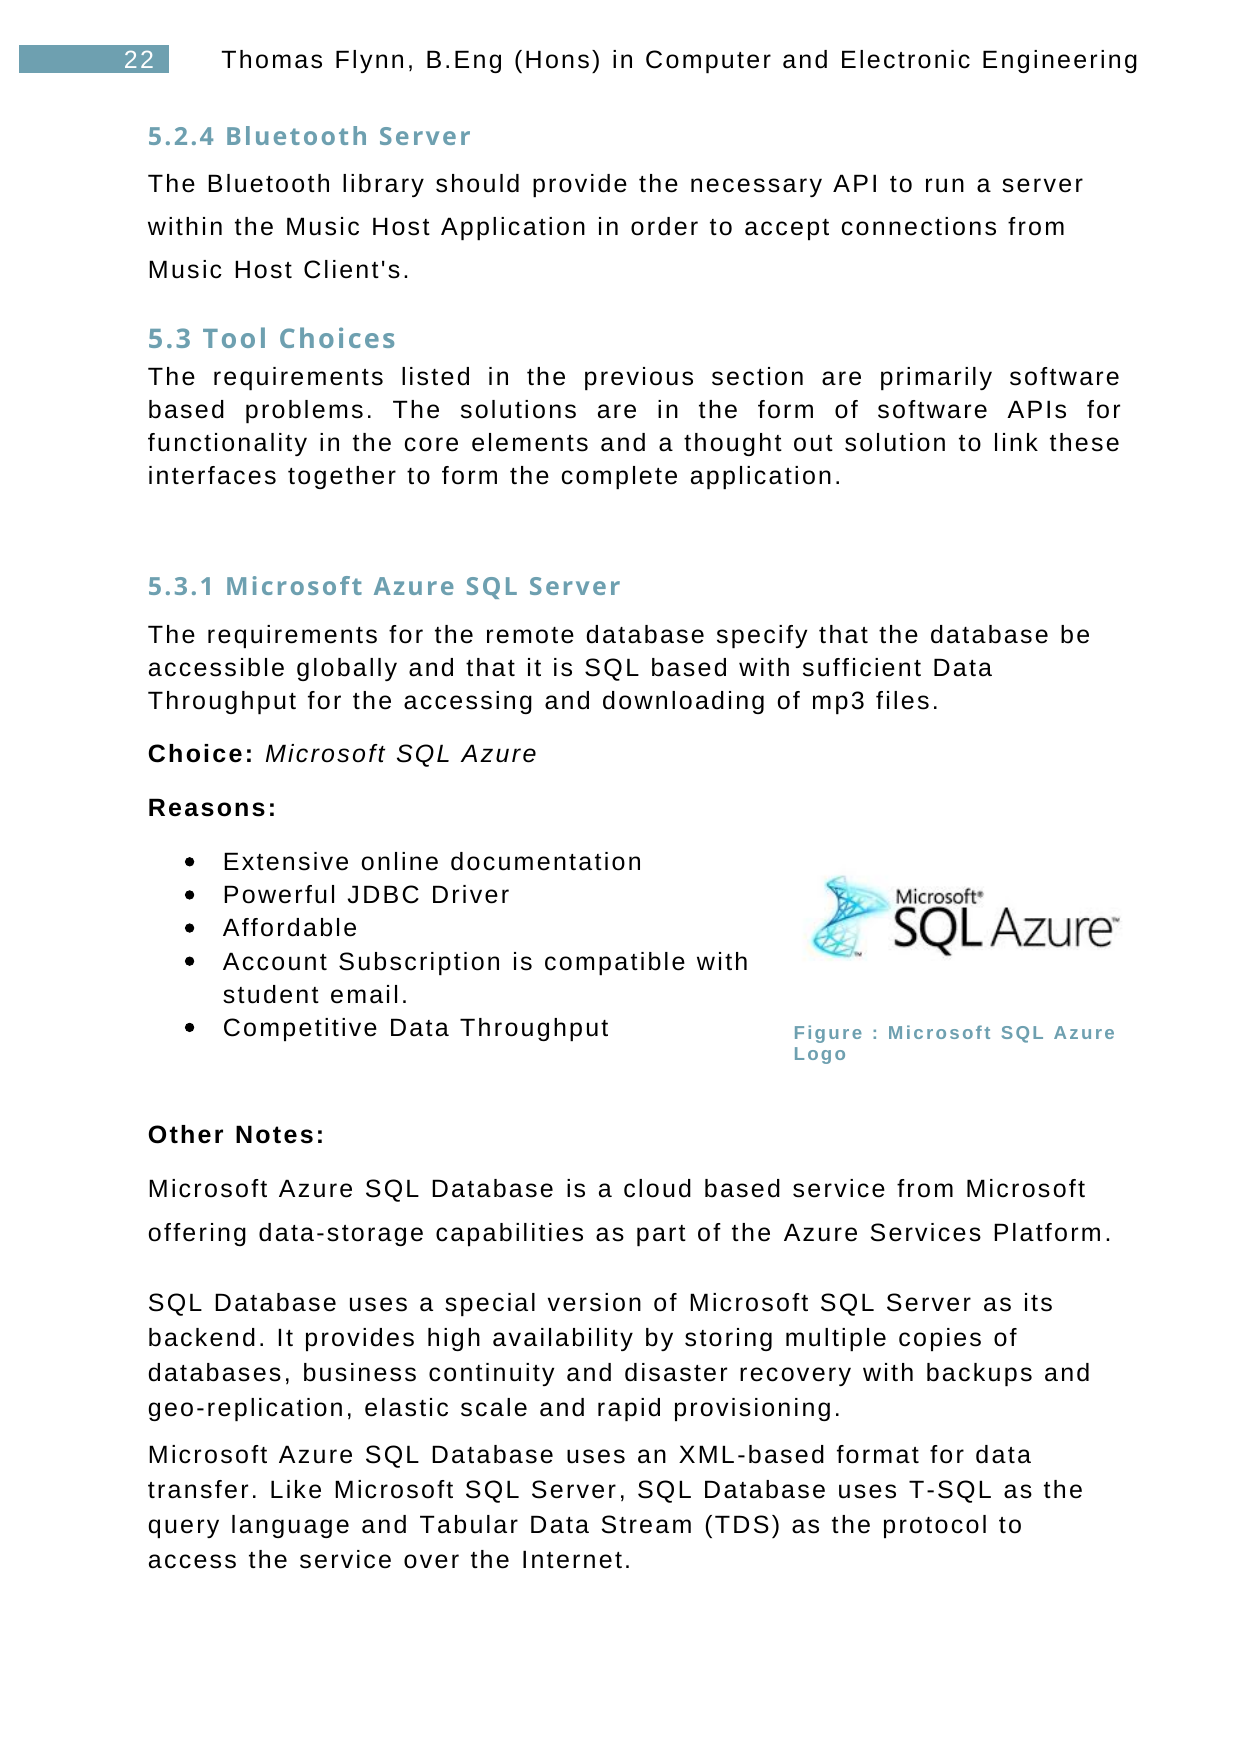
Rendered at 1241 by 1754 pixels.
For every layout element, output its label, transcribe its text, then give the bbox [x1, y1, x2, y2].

list Account Subscription is compatible with student email. [185, 947, 782, 1008]
text Reasons: [148, 793, 1122, 822]
subtitle 5.2.4 Bluetooth Server [148, 118, 1122, 152]
picture [782, 812, 1157, 1050]
text Other Notes: [148, 1121, 1122, 1149]
list Extensive online documentation [185, 847, 782, 876]
subtitle 5.3 Tool Choices [148, 319, 1122, 356]
text Microsoft Azure SQL Database uses an XML-based format for data transfer. Like Microsoft SQL Server, SQL Database uses T-SQL as the query language and Tabular Data Stream (TDS) as the protocol to access the service over the Internet. [148, 1434, 1122, 1574]
subtitle 5.3.1 Microsoft Azure SQL Server [148, 568, 1122, 603]
text The requirements listed in the previous section are primarily software based problems. The solutions are in the form of software APIs for functionality in the core elements and a thought out solution to link these interfaces together to form the complete application. [148, 362, 1122, 489]
text The requirements for the remote database specify that the database be accessible globally and that it is SQL based with sufficient Data Throughput for the accessing and downloading of mp3 files. [148, 619, 1122, 714]
text Microsoft Azure SQL Database is a cloud based service from Microsoft offering data-storage capabilities as part of the Azure Services Platform. [148, 1174, 1122, 1246]
list Powerful JDBC Driver [185, 880, 782, 909]
list Competitive Data Throughput [185, 1013, 782, 1042]
text SQL Database uses a special version of Microsoft SQL Server as its backend. It provides high availability by storing multiple copies of databases, business continuity and disaster recovery with backups and geo-replication, elastic scale and rapid provisioning. [148, 1281, 1122, 1421]
text Choice: Microsoft SQL Azure [148, 739, 1122, 768]
text The Bluetooth library should provide the necessary API to run a server within the Music Host Application in order to accept connections from Music Host Client's. [148, 169, 1122, 284]
list Affordable [185, 913, 782, 942]
